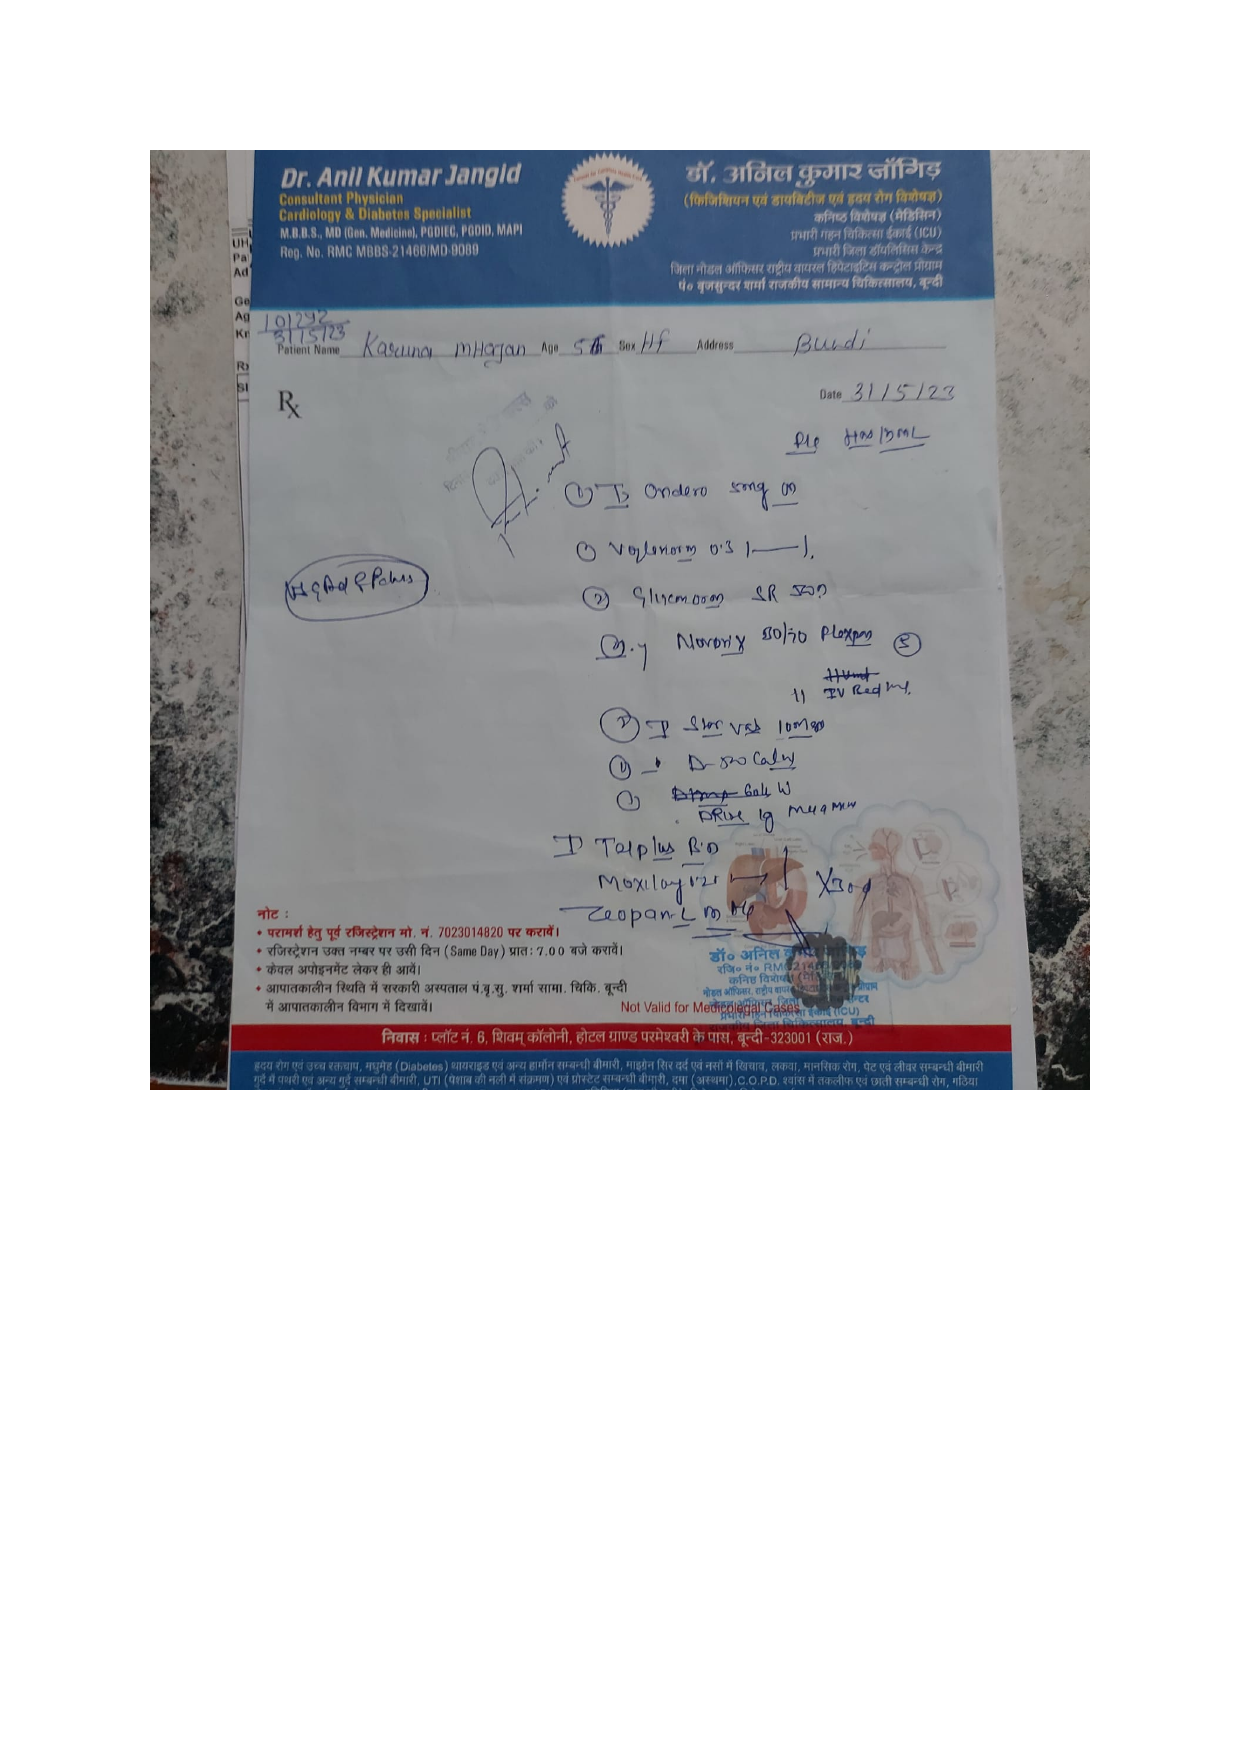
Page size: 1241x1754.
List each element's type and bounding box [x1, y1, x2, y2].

picture [150, 150, 1090, 1090]
